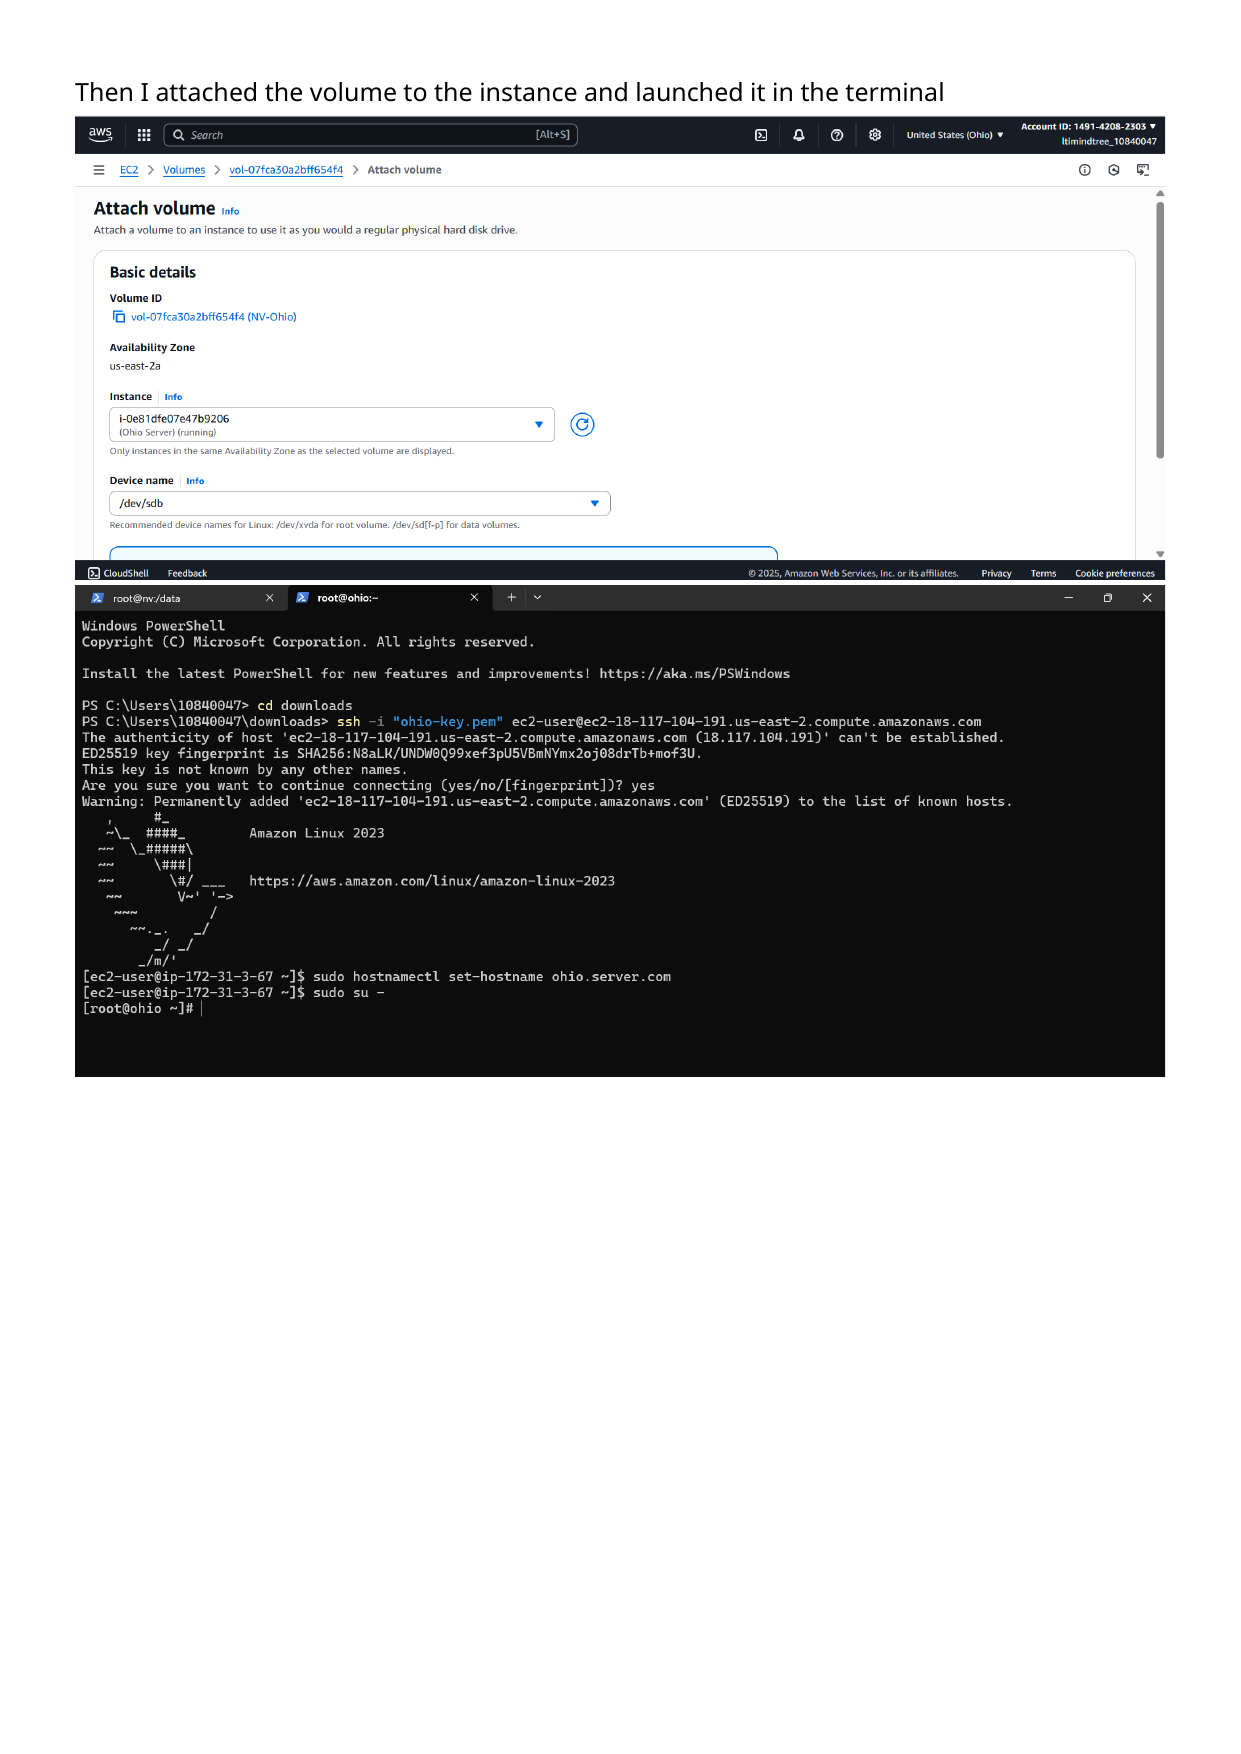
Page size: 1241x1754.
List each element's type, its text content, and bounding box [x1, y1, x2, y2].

text Then I attached the volume to the instance and launched it in the terminal [75, 75, 1165, 114]
picture [75, 585, 1166, 1077]
picture [75, 114, 1166, 580]
